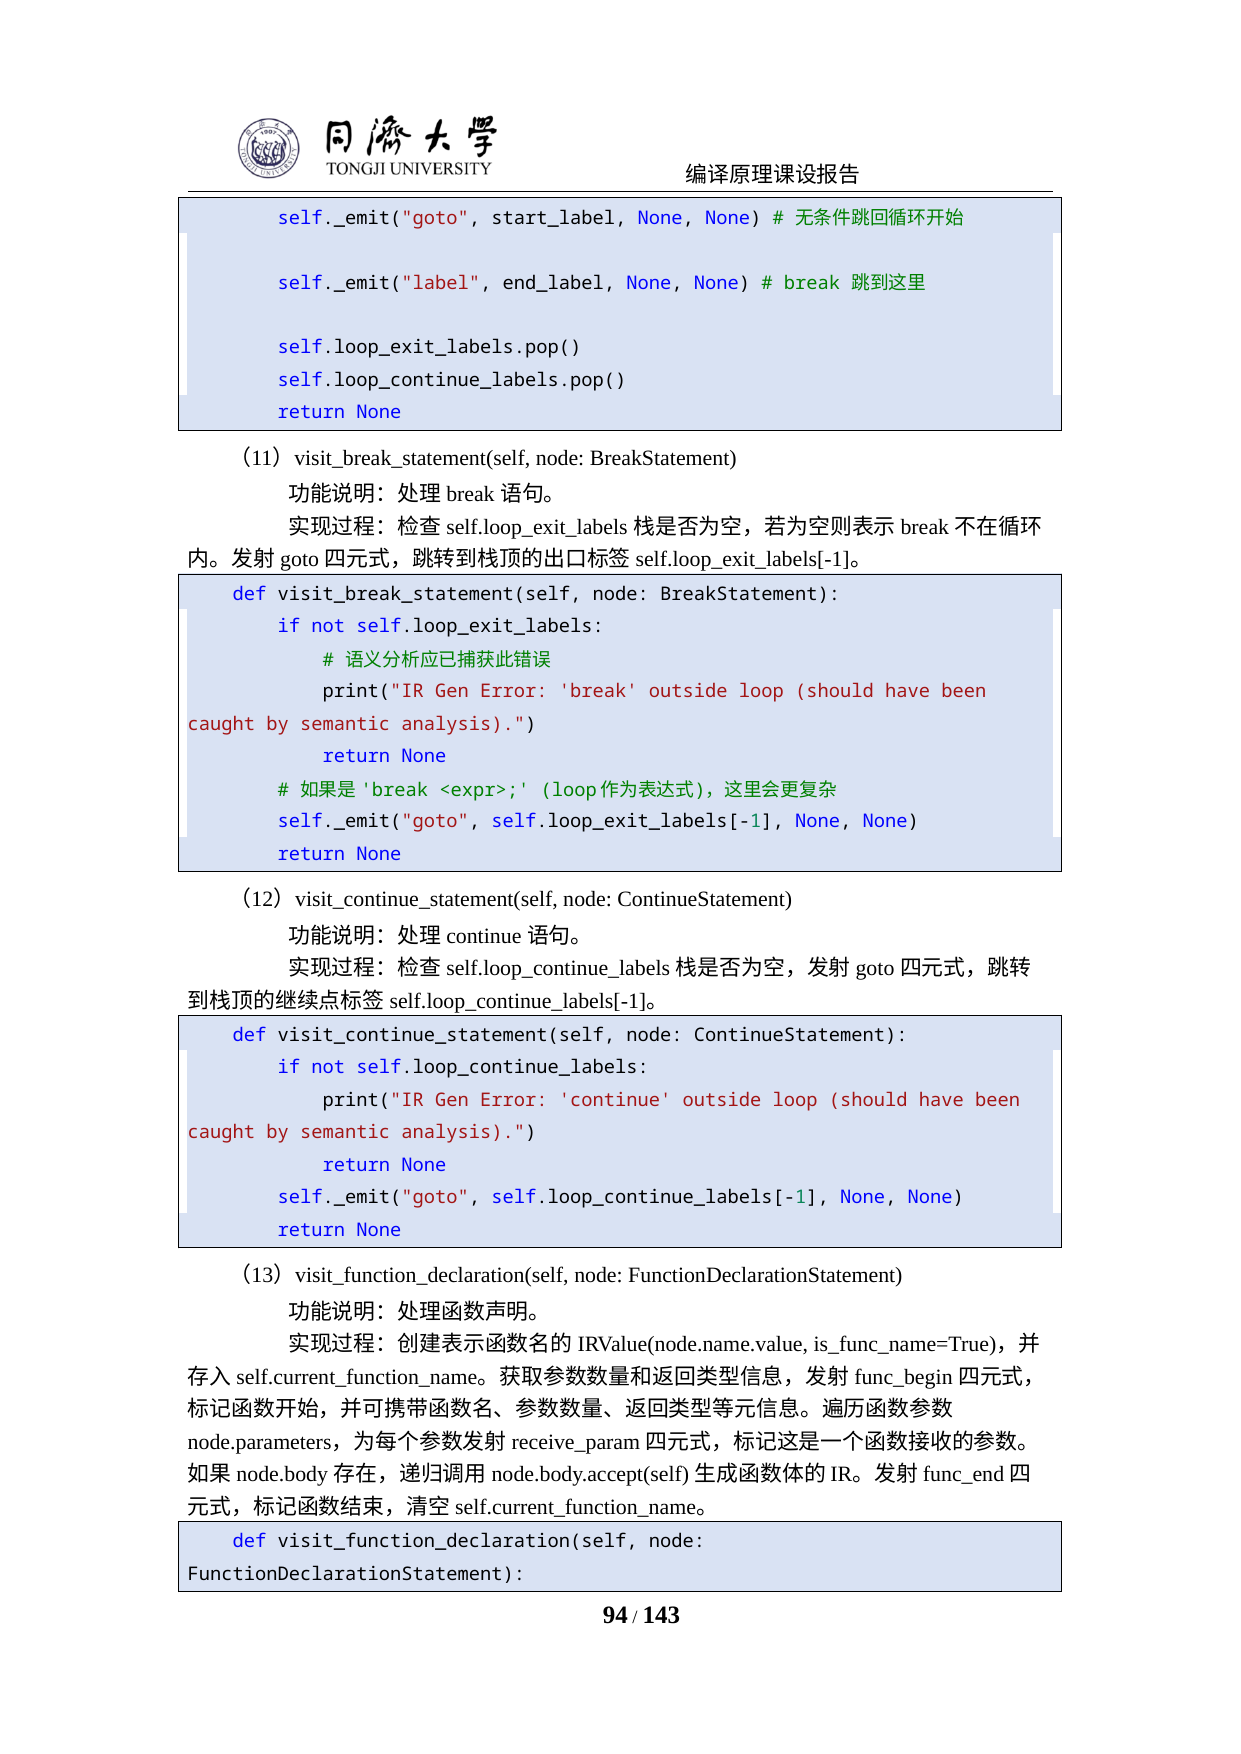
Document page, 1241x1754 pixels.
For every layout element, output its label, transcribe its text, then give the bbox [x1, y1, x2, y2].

text self._emit("goto", self.loop_exit_labels[-1], None, None) [187, 804, 1053, 833]
text self._emit("goto", self.loop_continue_labels[-1], None, None) [187, 1180, 1053, 1210]
text return None [187, 1148, 1053, 1180]
text self._emit("label", end_label, None, None) # break 跳到这里 [187, 265, 1053, 298]
text 实现过程：检查 self.loop_exit_labels 栈是否为空，若为空则表示 break 不在循环内。发射 goto 四元式，跳转到栈顶的出口标签 self.loop_exit_labels[-1]。 [187, 508, 1053, 573]
text if not self.loop_exit_labels: [187, 609, 1053, 642]
subtitle visit_function_declaration(self, node: FunctionDeclarationStatement) [187, 1257, 1053, 1289]
text print("IR Gen Error: 'break' outside loop (should have been caught by semantic analysis).") [187, 674, 1053, 739]
text # 如果是 'break <expr>;' (loop作为表达式)，这里会更复杂 [187, 772, 1053, 804]
text self._emit("goto", start_label, None, None) # 无条件跳回循环开始 [179, 198, 1061, 233]
subtitle visit_continue_statement(self, node: ContinueStatement) [187, 881, 1053, 913]
subtitle visit_break_statement(self, node: BreakStatement) [187, 439, 1053, 472]
text 功能说明：处理 break 语句。 [187, 476, 1053, 508]
text 功能说明：处理函数声明。 [187, 1293, 1053, 1326]
text return None [187, 739, 1053, 772]
text 功能说明：处理 continue 语句。 [187, 917, 1053, 950]
text return None [179, 392, 1061, 430]
text def visit_function_declaration(self, node: FunctionDeclarationStatement): [179, 1522, 1061, 1591]
text return None [179, 833, 1061, 871]
picture [231, 110, 503, 183]
text self.loop_exit_labels.pop() [187, 330, 1053, 363]
text def visit_continue_statement(self, node: ContinueStatement): [179, 1016, 1061, 1050]
text self.loop_continue_labels.pop() [187, 363, 1053, 392]
text 实现过程：检查 self.loop_continue_labels 栈是否为空，发射 goto 四元式，跳转到栈顶的继续点标签 self.loop_continue_labels[-1]。 [187, 950, 1053, 1015]
text def visit_break_statement(self, node: BreakStatement): [179, 575, 1061, 609]
text return None [179, 1210, 1061, 1247]
text if not self.loop_continue_labels: [187, 1050, 1053, 1083]
text print("IR Gen Error: 'continue' outside loop (should have been caught by semantic analysis).") [187, 1083, 1053, 1148]
text 实现过程：创建表示函数名的 IRValue(node.name.value, is_func_name=True)，并存入 self.current_function_name。获取参数数量和返回类型信息，发射 func_begin 四元式，标记函数开始，并可携带函数名、参数数量、返回类型等元信息。遍历函数参数 node.parameters，为每个参数发射 receive_param 四元式，标记这是一个函数接收的参数。如果 node.body 存在，递归调用 node.body.accept(self) 生成函数体的IR。发射 func_end 四元式，标记函数结束，清空 self.current_function_name。 [187, 1326, 1053, 1521]
text # 语义分析应已捕获此错误 [187, 642, 1053, 674]
